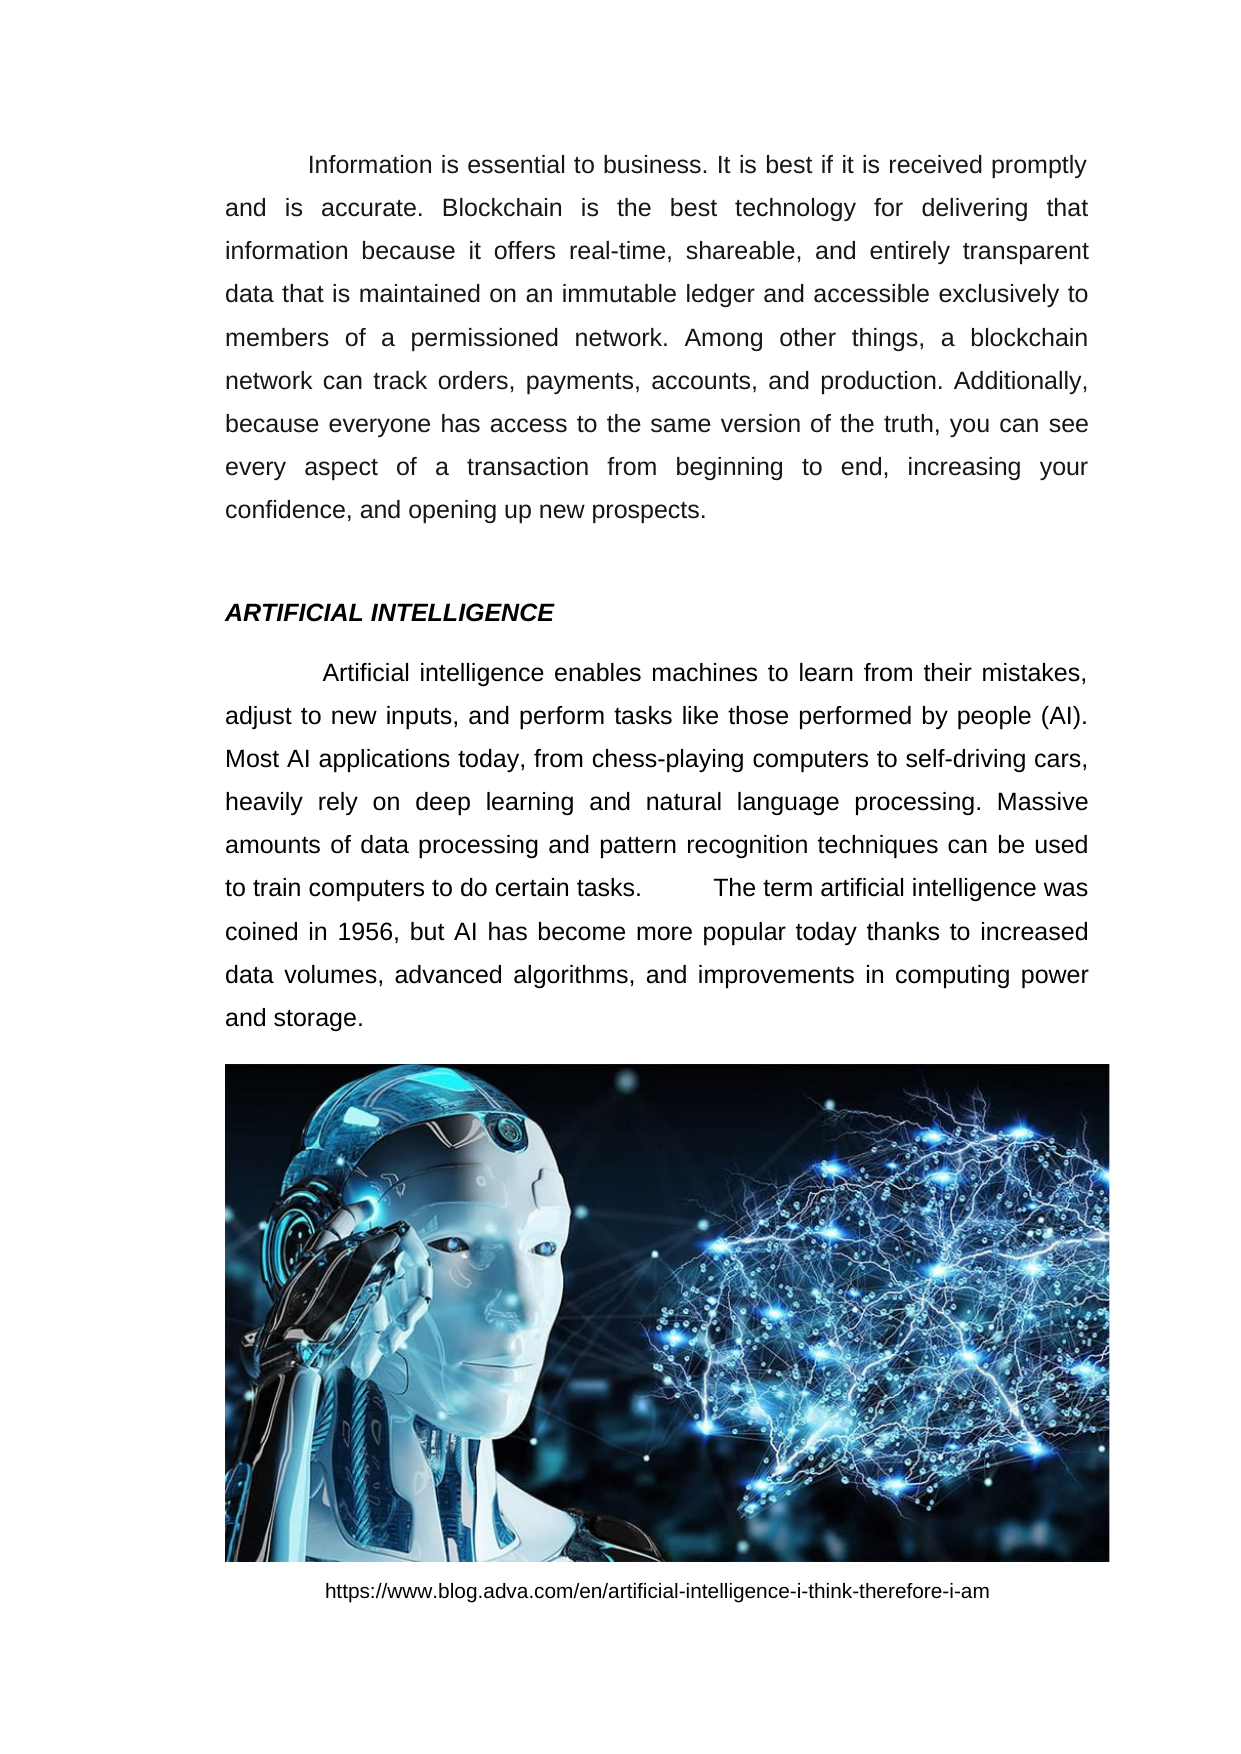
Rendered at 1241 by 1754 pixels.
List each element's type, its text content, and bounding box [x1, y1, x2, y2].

text https://www.blog.adva.com/en/artificial-intelligence-i-think-therefore-i-am [225, 1579, 1090, 1603]
picture [225, 1064, 1110, 1562]
text ARTIFICIAL INTELLIGENCE [225, 598, 1090, 627]
text Artificial intelligence enables machines to learn from their mistakes, adjust to new inputs, and perform tasks like those performed by people (AI). Most AI applications today, from chess-playing computers to self-driving cars, heavily rely on deep learning and natural language processing. Massive amounts of data processing and pattern recognition techniques can be used to train computers to do certain tasks. The term artificial intelligence was coined in 1956, but AI has become more popular today thanks to increased data volumes, advanced algorithms, and improvements in computing power and storage. [225, 658, 1090, 1031]
text Information is essential to business. It is best if it is received promptly and is accurate. Blockchain is the best technology for delivering that information because it offers real-time, shareable, and entirely transparent data that is maintained on an immutable ledger and accessible exclusively to members of a permissioned network. Among other things, a blockchain network can track orders, payments, accounts, and production. Additionally, because everyone has access to the same version of the truth, you can see every aspect of a transaction from beginning to end, increasing your confidence, and opening up new prospects. [225, 150, 1090, 524]
